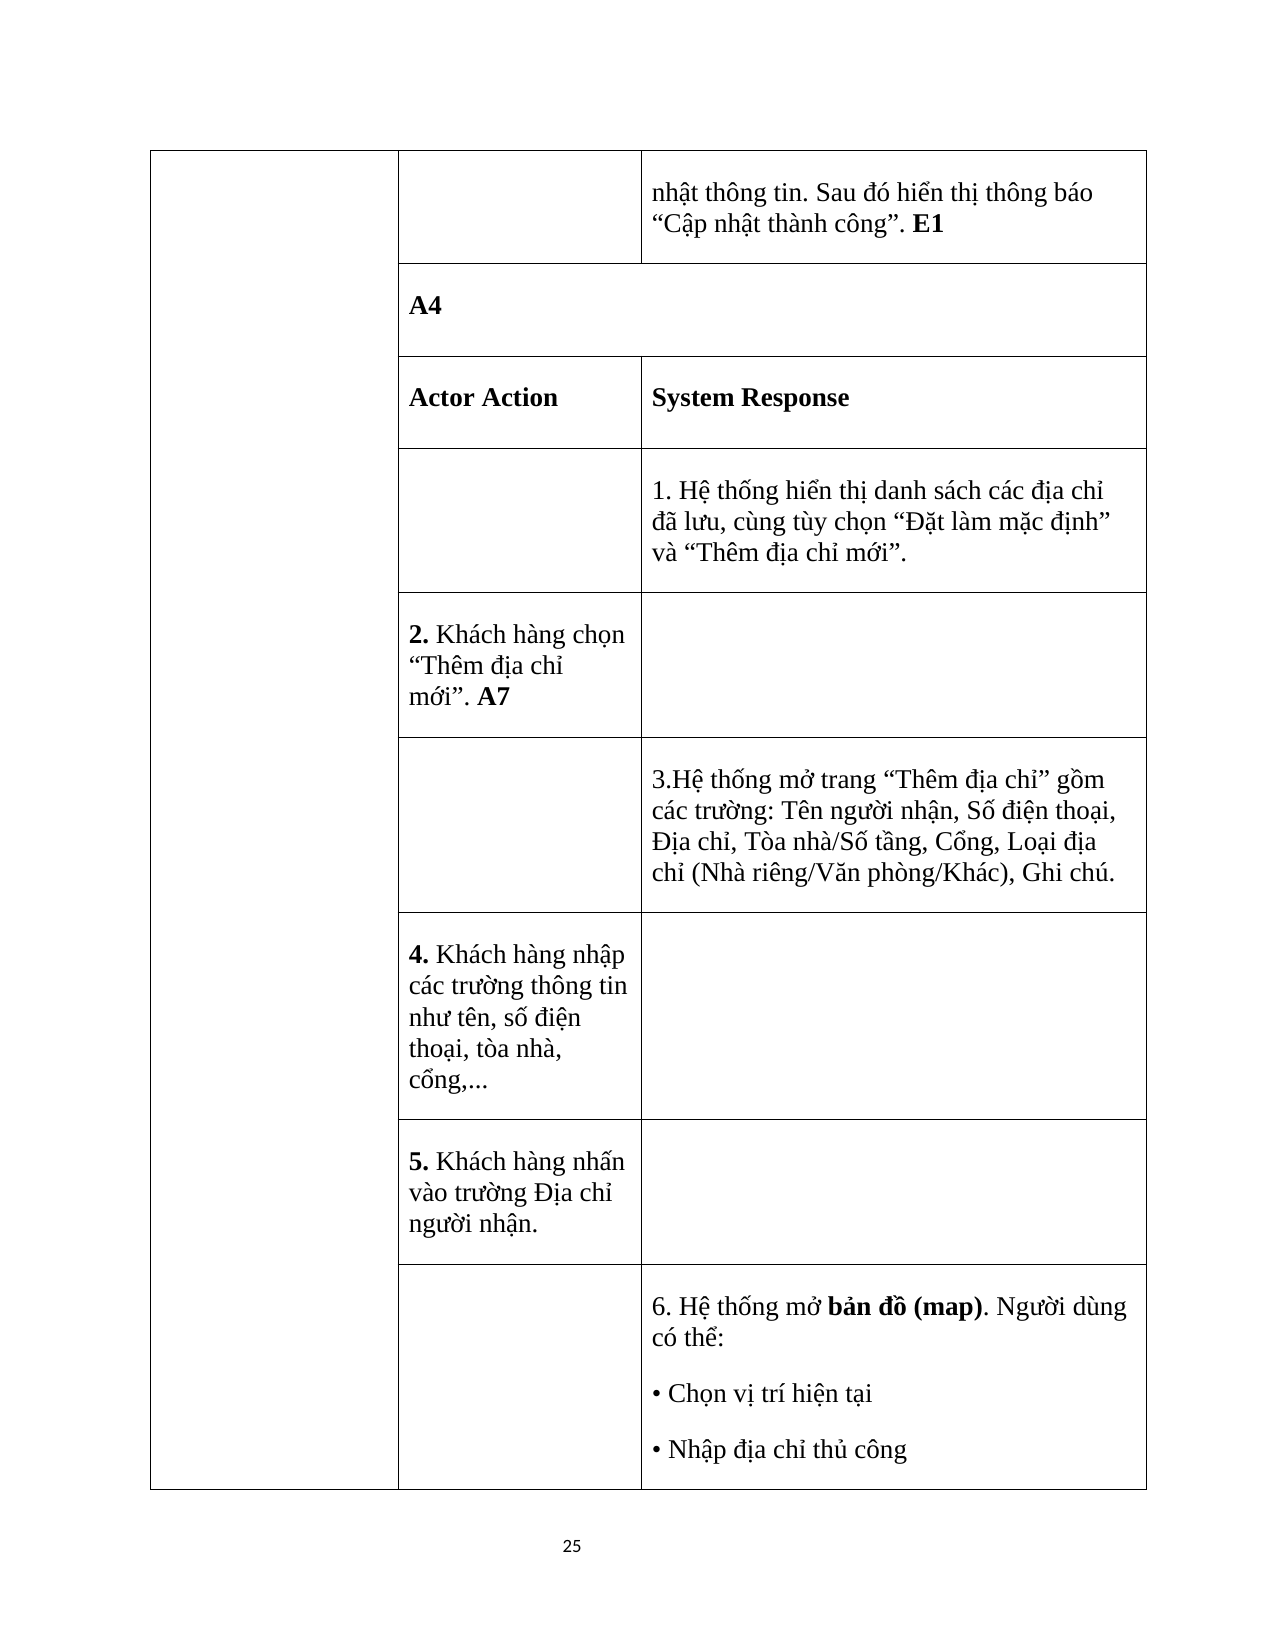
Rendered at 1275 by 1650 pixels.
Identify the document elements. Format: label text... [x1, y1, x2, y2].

table_cell A4 [399, 264, 1146, 356]
table_cell [642, 593, 1146, 737]
table_cell [399, 449, 641, 592]
table_cell [642, 913, 1146, 1119]
table_cell [399, 151, 641, 263]
table_cell 2. Khách hàng chọn “Thêm địa chỉ mới”. A7 [399, 593, 641, 737]
table_cell [399, 738, 641, 912]
table_cell 3.Hệ thống mở trang “Thêm địa chỉ” gồm các trường: Tên người nhận, Số điện thoại, Địa chỉ, Tòa nhà/Số tầng, Cổng, Loại địa chỉ (Nhà riêng/Văn phòng/Khác), Ghi chú. [642, 738, 1146, 912]
table_cell 5. Khách hàng nhấn vào trường Địa chỉ người nhận. [399, 1120, 641, 1263]
table_cell System Response [642, 357, 1146, 448]
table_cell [642, 151, 1146, 263]
table_cell 1. Hệ thống hiển thị danh sách các địa chỉ đã lưu, cùng tùy chọn “Đặt làm mặc định” và “Thêm địa chỉ mới”. [642, 449, 1146, 592]
table_cell 4. Khách hàng nhập các trường thông tin như tên, số điện thoại, tòa nhà, cổng,... [399, 913, 641, 1119]
table_cell Actor Action [399, 357, 641, 448]
table_cell [399, 1265, 641, 1489]
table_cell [642, 1265, 1146, 1489]
table_cell [642, 1120, 1146, 1263]
